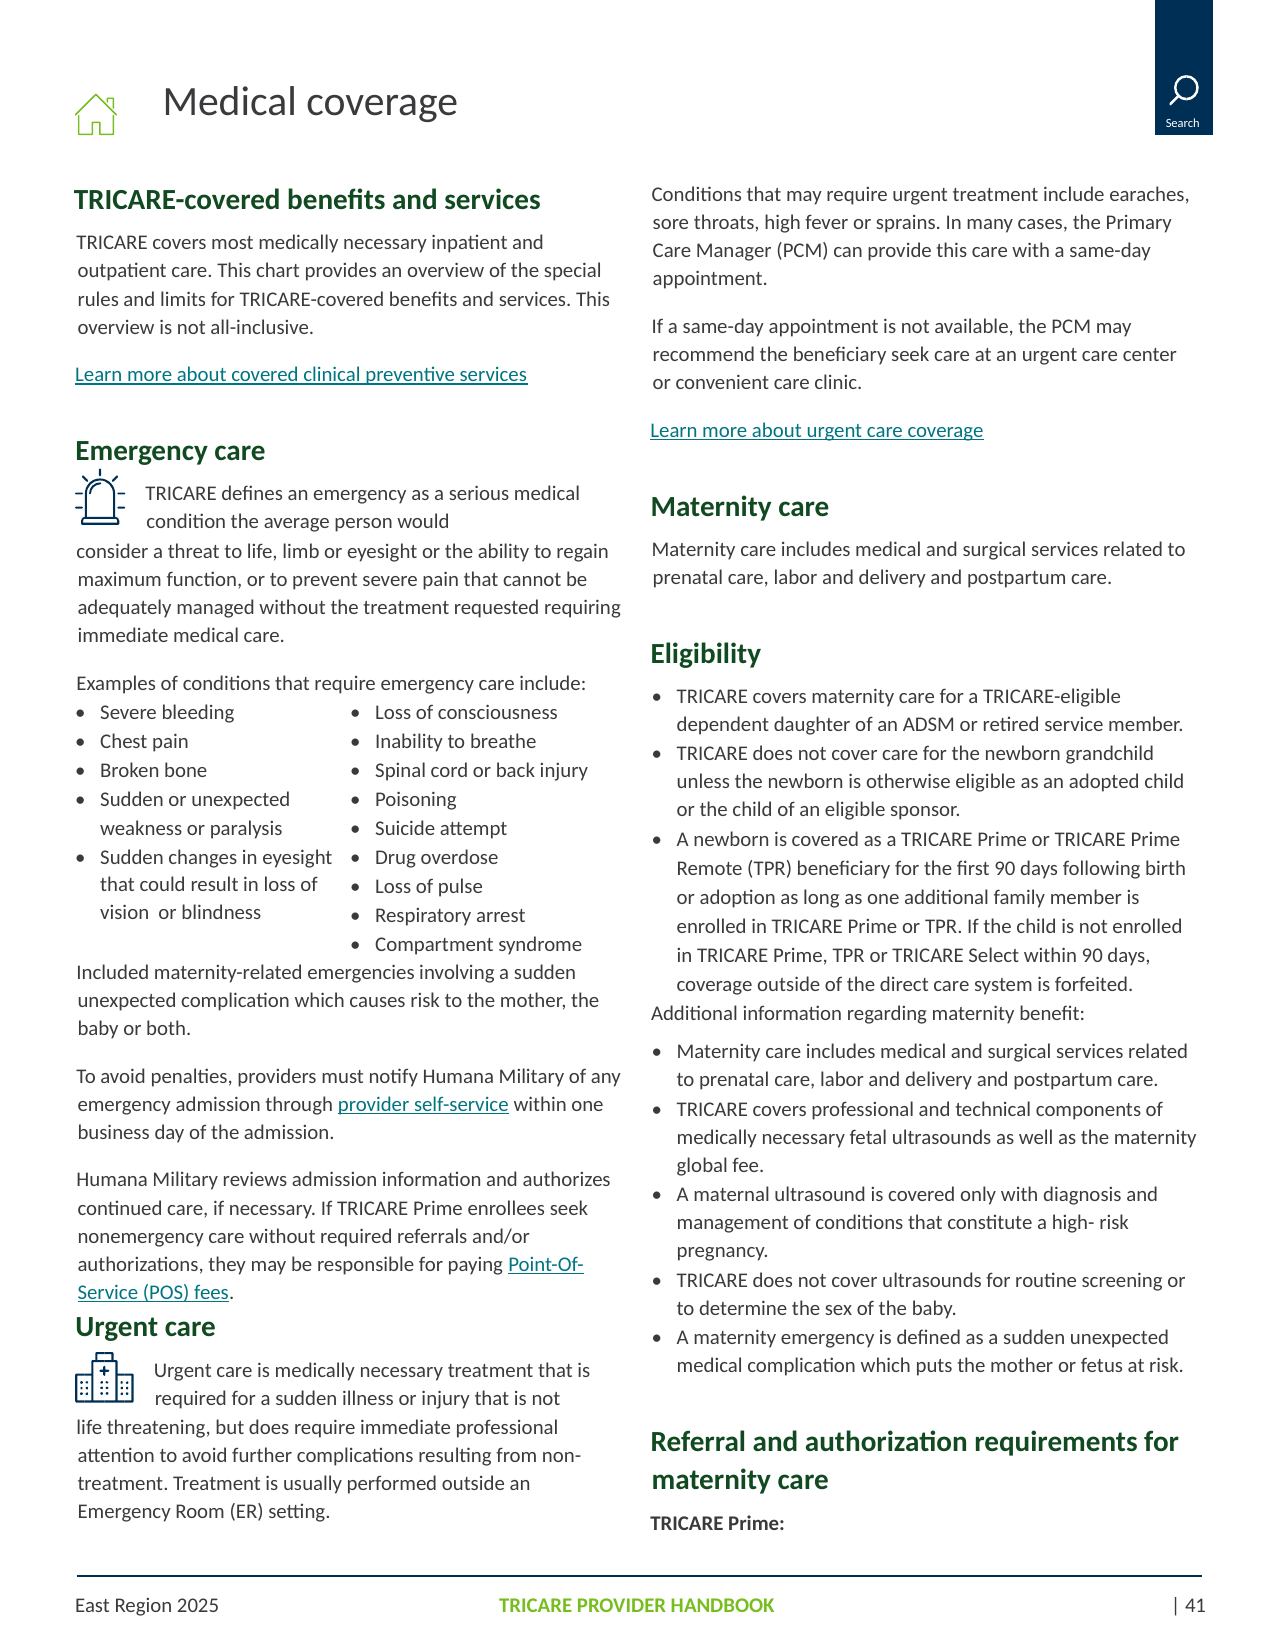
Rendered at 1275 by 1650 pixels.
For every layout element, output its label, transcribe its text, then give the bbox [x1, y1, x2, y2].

list Maternity care includes medical and surgical services related to prenatal care, labor and delivery and postpartum care. [651, 1038, 1198, 1092]
text Urgent care is medically necessary treatment that is required for a sudden illness or injury that is not [76, 1357, 623, 1410]
table_header Loss of consciousness Inability to breathe Spinal cord or back injury Poisoning Suicide attempt Drug overdose Loss of pulse Respiratory arrest Compartment syndrome [350, 699, 610, 959]
subtitle Referral and authorization requirements for maternity care [650, 1423, 1199, 1497]
text Additional information regarding maternity benefit: [651, 1000, 1199, 1025]
list A newborn is covered as a TRICARE Prime or TRICARE Prime Remote (TPR) beneficiary for the first 90 days following birth or adoption as long as one additional family member is enrolled in TRICARE Prime or TPR. If the child is not enrolled in TRICARE Prime, TPR or TRICARE Select within 90 days, coverage outside of the direct care system is forfeited. [651, 826, 1198, 996]
text TRICARE defines an emergency as a serious medical condition the average person would [76, 481, 623, 534]
list A maternal ultrasound is covered only with diagnosis and management of conditions that constitute a high- risk pregnancy. [651, 1181, 1198, 1263]
text Included maternity-related emergencies involving a sudden unexpected complication which causes risk to the mother, the baby or both. [76, 959, 623, 1041]
text TRICARE Prime: [650, 1510, 1200, 1535]
list TRICARE does not cover ultrasounds for routine screening or to determine the sex of the baby. [651, 1267, 1198, 1321]
text TRICARE covers most medically necessary inpatient and outpatient care. This chart provides an overview of the special rules and limits for TRICARE-covered benefits and services. This overview is not all-inclusive. [76, 229, 623, 339]
text If a same-day appointment is not available, the PCM may recommend the beneficiary seek care at an urgent care center or convenient care clinic. [651, 313, 1198, 395]
list TRICARE does not cover care for the newborn grandchild unless the newborn is otherwise eligible as an adopted child or the child of an eligible sponsor. [651, 740, 1198, 822]
text Humana Military reviews admission information and authorizes continued care, if necessary. If TRICARE Prime enrollees seek nonemergency care without required referrals and/or authorizations, they may be responsible for paying Point-Of-Service (POS) fees. [76, 1167, 623, 1304]
subtitle Eligibility [650, 635, 1199, 670]
text consider a threat to life, limb or eyesight or the ability to regain maximum function, or to prevent severe pain that cannot be adequately managed without the treatment requested requiring immediate medical care. [76, 538, 623, 648]
list TRICARE covers professional and technical components of medically necessary fetal ultrasounds as well as the maternity global fee. [651, 1096, 1198, 1178]
text Learn more about covered clinical preventive services [75, 362, 625, 387]
text Conditions that may require urgent treatment include earaches, sore throats, high fever or sprains. In many cases, the Primary Care Manager (PCM) can provide this care with a same-day appointment. [651, 181, 1198, 291]
list TRICARE covers maternity care for a TRICARE-eligible dependent daughter of an ADSM or retired service member. [651, 683, 1198, 737]
subtitle Urgent care [75, 1308, 624, 1344]
text To avoid penalties, providers must notify Humana Military of any emergency admission through provider self-service within one business day of the admission. [76, 1063, 623, 1144]
text Learn more about urgent care coverage [650, 417, 1200, 442]
text life threatening, but does require immediate professional attention to avoid further complications resulting from non-treatment. Treatment is usually performed outside an Emergency Room (ER) setting. [76, 1414, 623, 1524]
text Examples of conditions that require emergency care include: [76, 670, 623, 695]
subtitle Emergency care [75, 432, 624, 468]
subtitle TRICARE-covered benefits and services [73, 181, 625, 217]
list A maternity emergency is defined as a sudden unexpected medical complication which puts the mother or fetus at risk. [651, 1324, 1198, 1378]
text Maternity care includes medical and surgical services related to prenatal care, labor and delivery and postpartum care. [651, 536, 1198, 589]
subtitle Maternity care [650, 488, 1199, 523]
table_header Severe bleeding Chest pain Broken bone Sudden or unexpected weakness or paralysis Sudden changes in eyesight that could result in loss of vision or blindness [75, 699, 350, 959]
